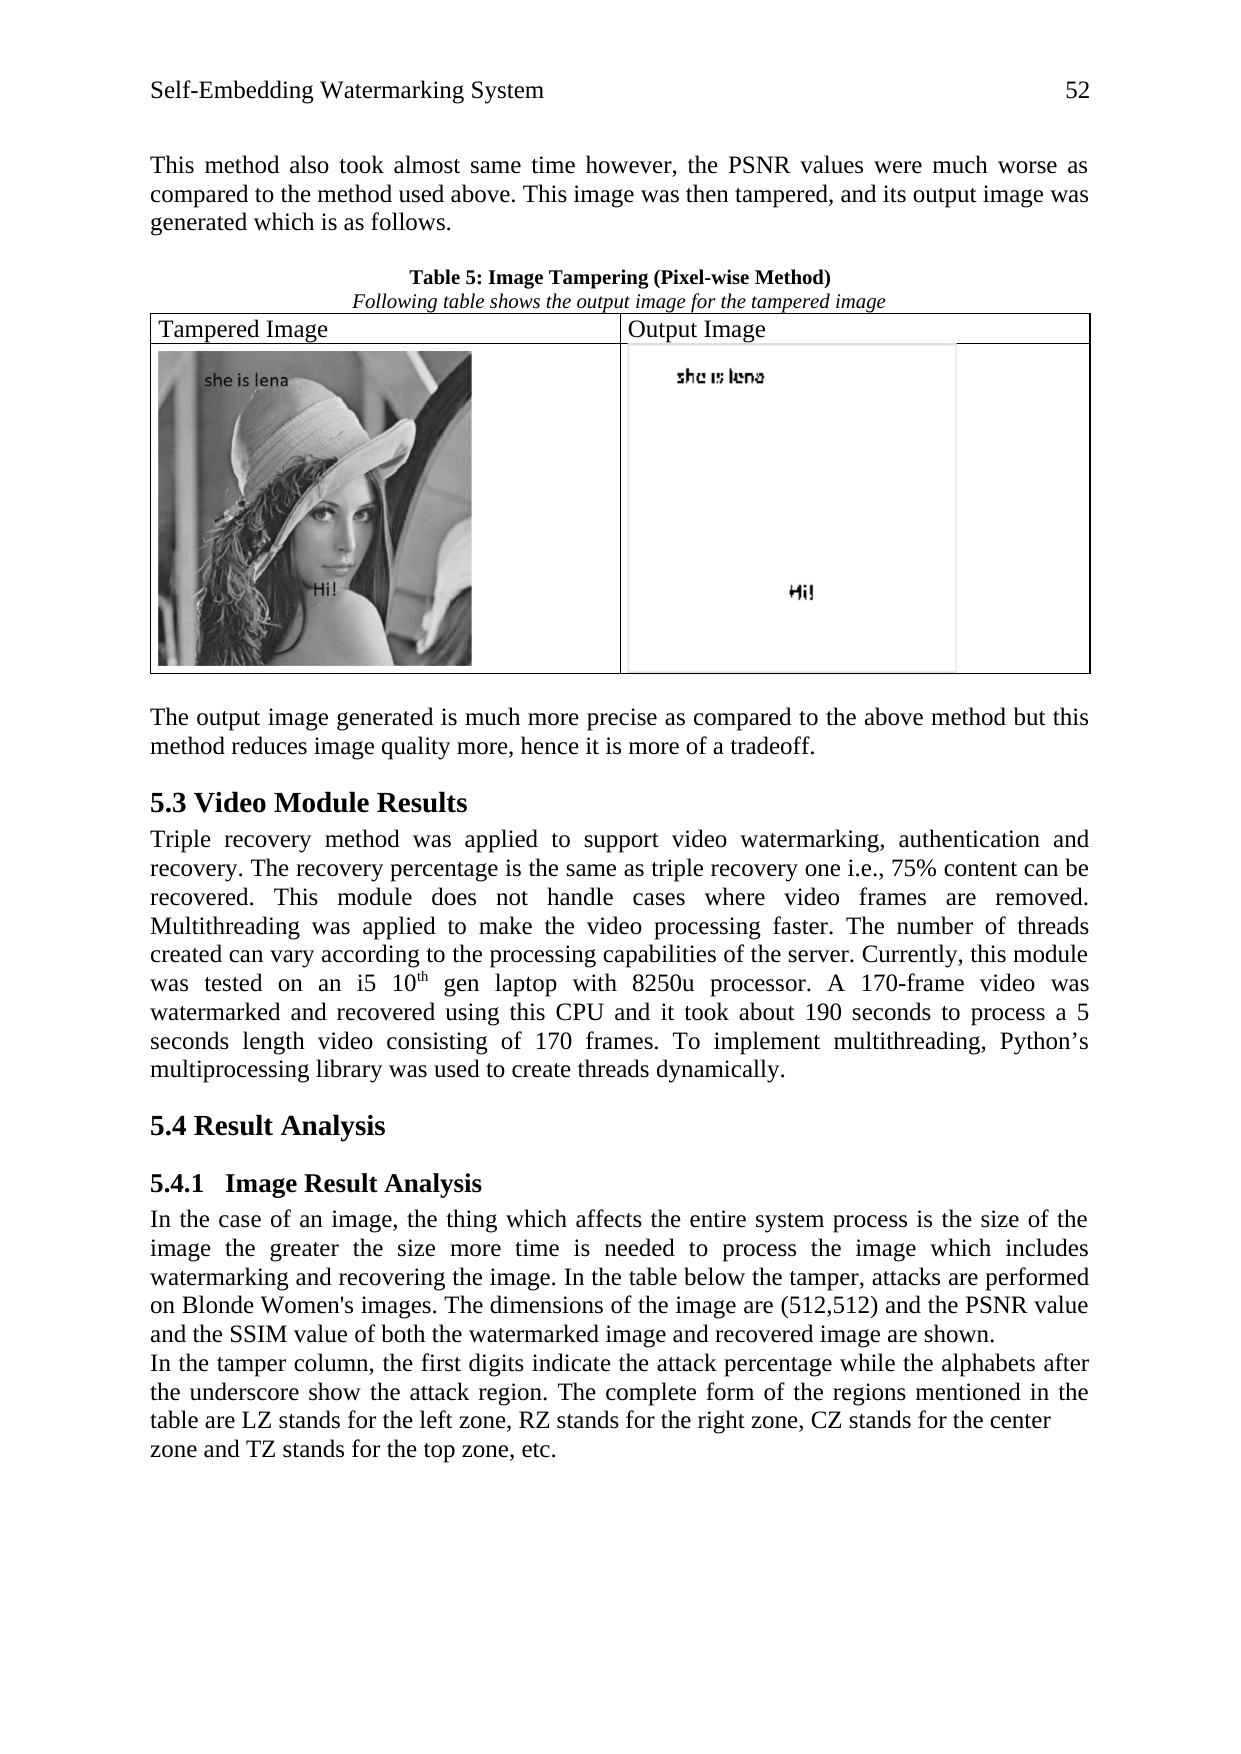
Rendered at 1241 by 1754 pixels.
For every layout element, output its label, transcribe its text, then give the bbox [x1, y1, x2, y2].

subtitle Image Result Analysis [150, 1167, 1090, 1198]
subtitle Video Module Results [150, 785, 1090, 818]
text Triple recovery method was applied to support video watermarking, authentication and recovery. The recovery percentage is the same as triple recovery one i.e., 75% content can be recovered. This module does not handle cases where video frames are removed. Multithreading was applied to make the video processing faster. The number of threads created can vary according to the processing capabilities of the server. Currently, this module was tested on an i5 10th gen laptop with 8250u processor. A 170-frame video was watermarked and recovered using this CPU and it took about 190 seconds to process a 5 seconds length video consisting of 170 frames. To implement multithreading, Python’s multiprocessing library was used to create threads dynamically. [150, 824, 1090, 1083]
text In the case of an image, the thing which affects the entire system process is the size of the image the greater the size more time is needed to process the image which includes watermarking and recovering the image. In the table below the tamper, attacks are performed on Blonde Women's images. The dimensions of the image are (512,512) and the PSNR value and the SSIM value of both the watermarked image and recovered image are shown. [150, 1204, 1090, 1348]
subtitle Result Analysis [150, 1108, 1090, 1142]
table_cell [621, 344, 627, 672]
picture [158, 351, 472, 666]
text In the tamper column, the first digits indicate the attack percentage while the alphabets after the underscore show the attack region. The complete form of the regions mentioned in the table are LZ stands for the left zone, RZ stands for the right zone, CZ stands for the center [150, 1348, 1090, 1434]
text zone and TZ stands for the top zone, etc. [150, 1434, 1090, 1463]
table_header Output Image [621, 314, 1089, 343]
table_header Tampered Image [151, 314, 620, 343]
table_cell [957, 344, 1089, 672]
text This method also took almost same time however, the PSNR values were much worse as compared to the method used above. This image was then tampered, and its output image was generated which is as follows. [150, 150, 1090, 236]
text Following table shows the output image for the tampered image [150, 289, 1090, 313]
picture [627, 343, 957, 673]
table_cell [151, 344, 620, 672]
text The output image generated is much more precise as compared to the above method but this method reduces image quality more, hence it is more of a tradeoff. [150, 702, 1090, 760]
